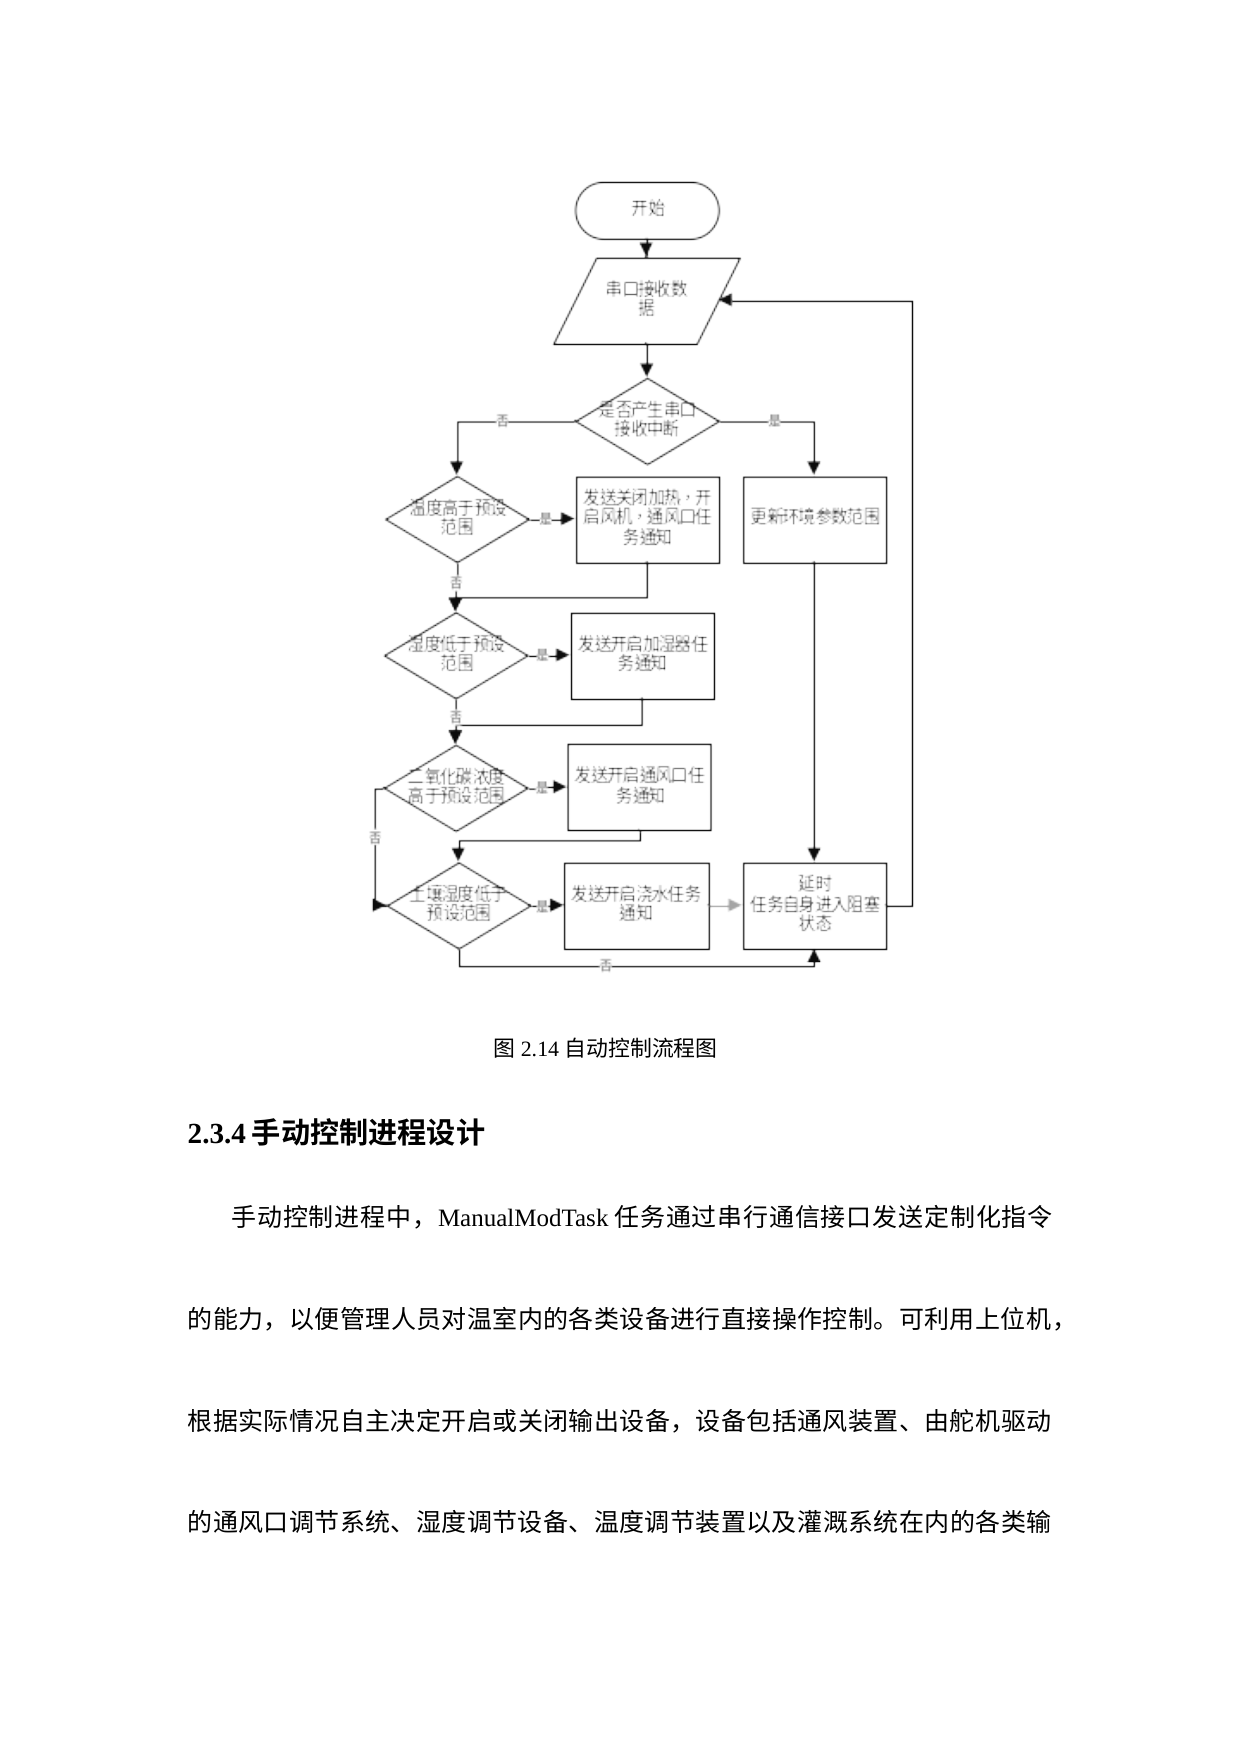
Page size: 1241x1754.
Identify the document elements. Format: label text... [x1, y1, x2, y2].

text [187, 1181, 1053, 1555]
text 2.3.4手动控制进程设计 [187, 1097, 1053, 1164]
text 图 2.14 自动控制流程图 [406, 1030, 1053, 1064]
